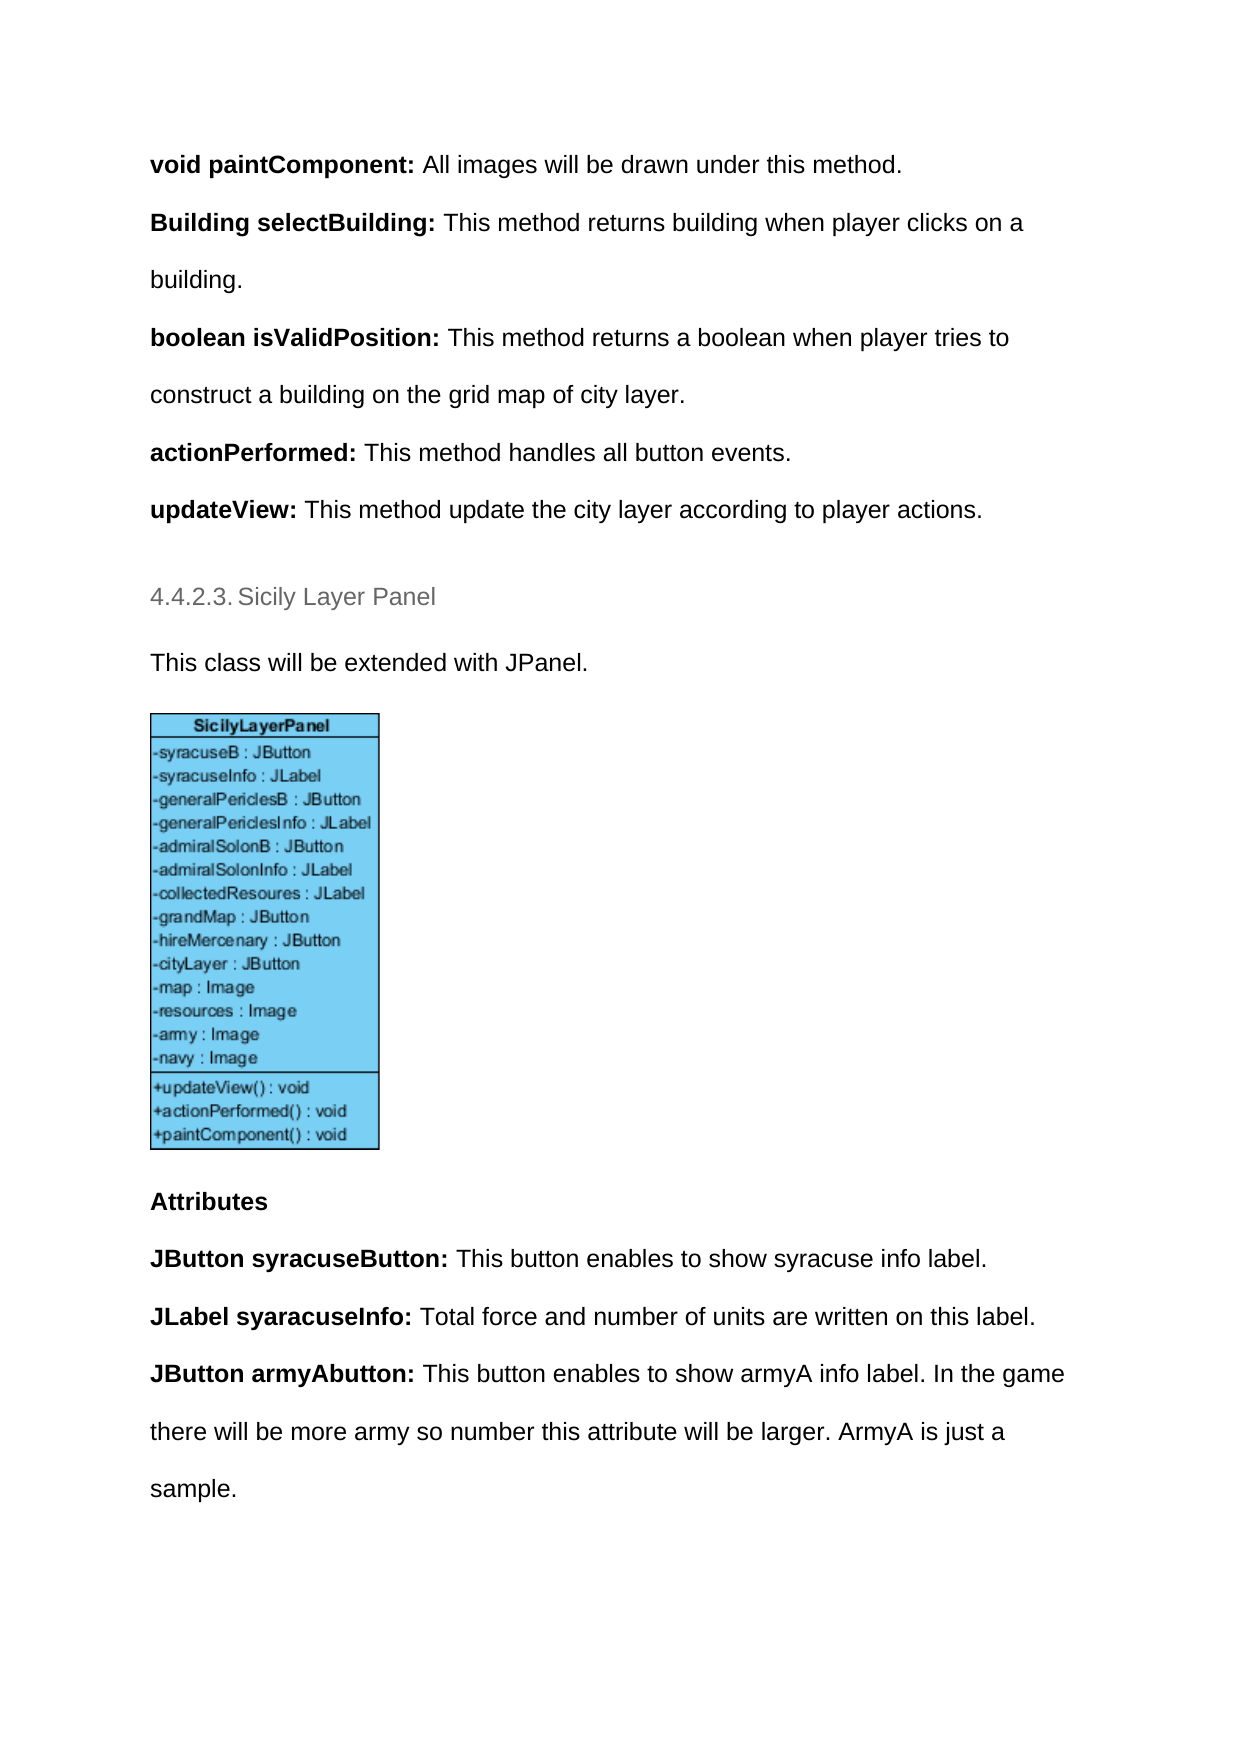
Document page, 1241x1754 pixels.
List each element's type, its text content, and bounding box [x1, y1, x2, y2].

subtitle 4.4.2.3. Sicily Layer Panel [150, 582, 1090, 610]
text This class will be extended with JPanel. [150, 647, 1090, 676]
text JButton syracuseButton: This button enables to show syracuse info label. [150, 1244, 1090, 1273]
text JLabel syaracuseInfo: Total force and number of units are written on this label. [150, 1302, 1090, 1331]
text updateView: This method update the city layer according to player actions. [150, 495, 1090, 524]
text Building selectBuilding: This method returns building when player clicks on a building. [150, 207, 1090, 294]
text actionPerformed: This method handles all button events. [150, 437, 1090, 466]
text Attributes [150, 1187, 1090, 1216]
text boolean isValidPosition: This method returns a boolean when player tries to construct a building on the grid map of city layer. [150, 322, 1090, 409]
picture [150, 713, 380, 1150]
text void paintComponent: All images will be drawn under this method. [150, 150, 1090, 179]
text JButton armyAbutton: This button enables to show armyA info label. In the game there will be more army so number this attribute will be larger. ArmyA is just a sample. [150, 1359, 1090, 1503]
